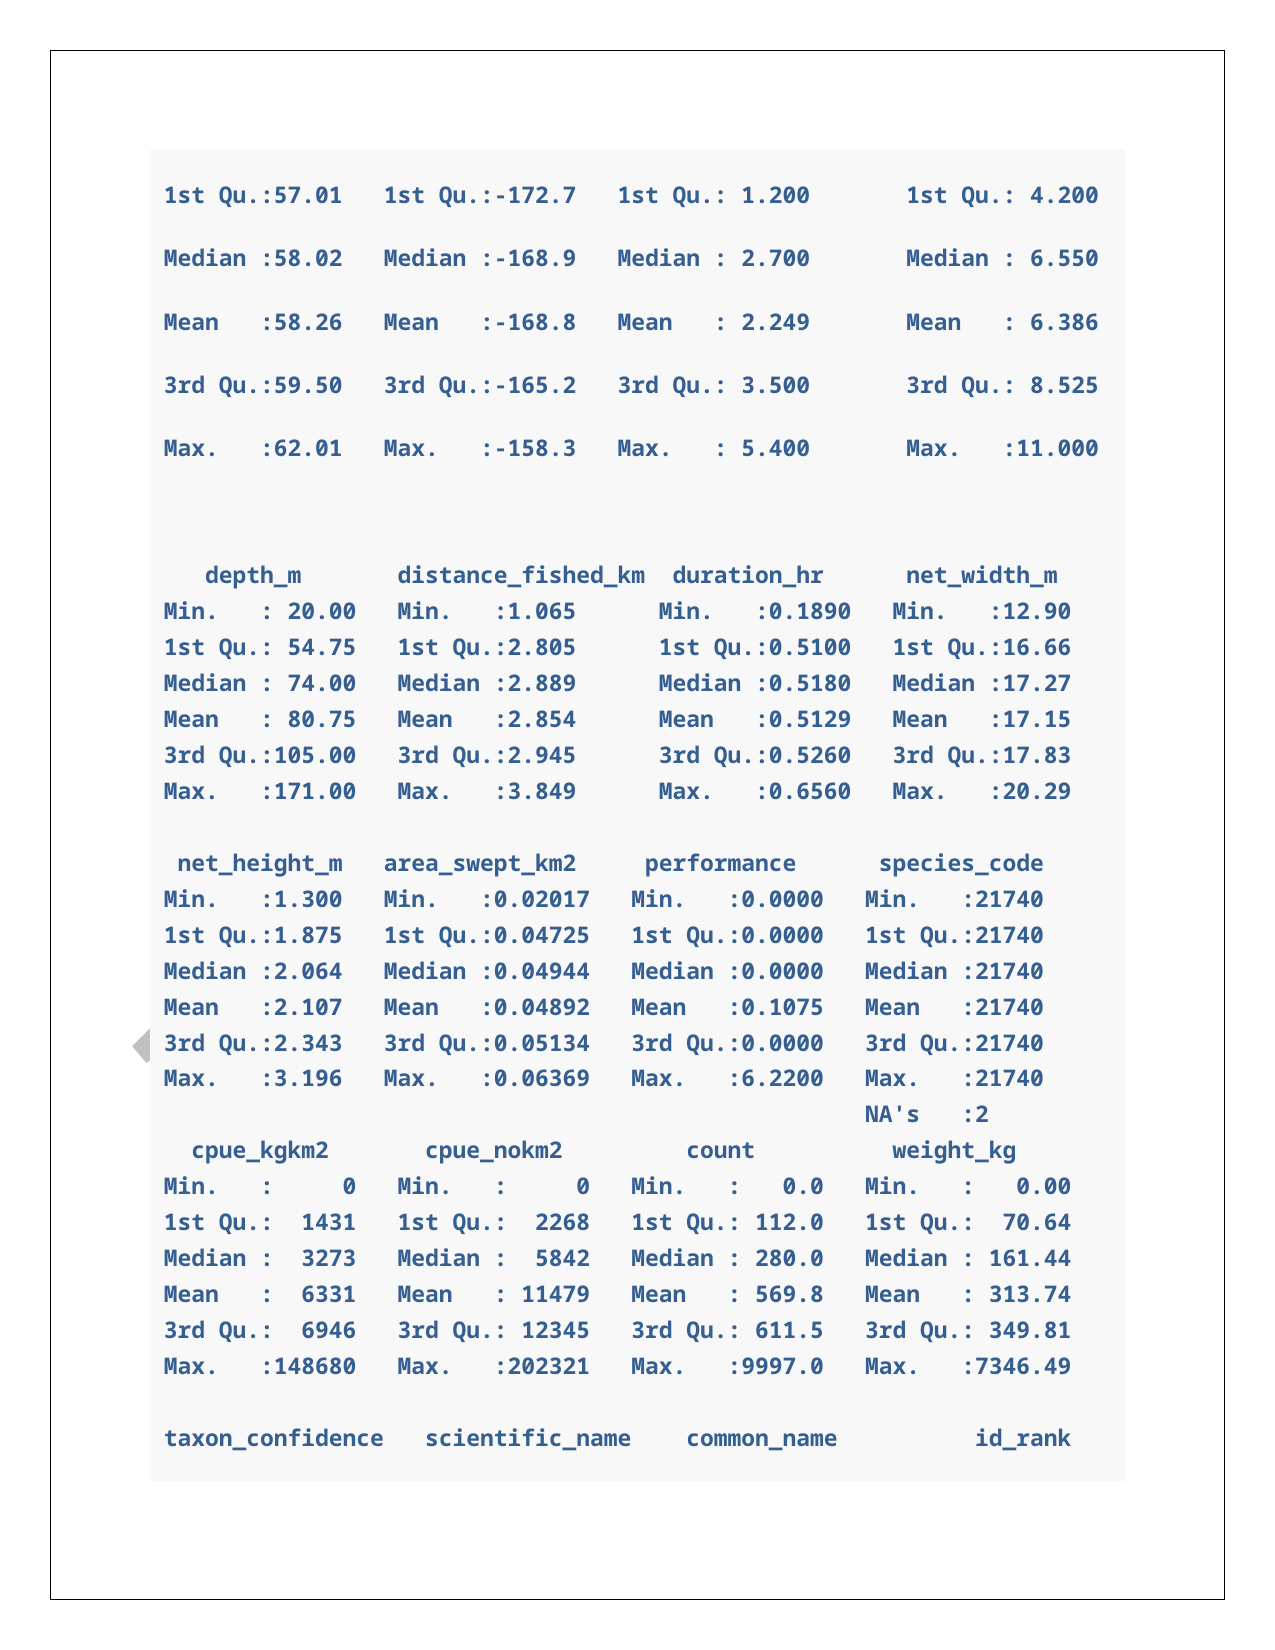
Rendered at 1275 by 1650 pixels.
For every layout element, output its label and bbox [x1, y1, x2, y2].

text [150, 150, 1125, 1481]
